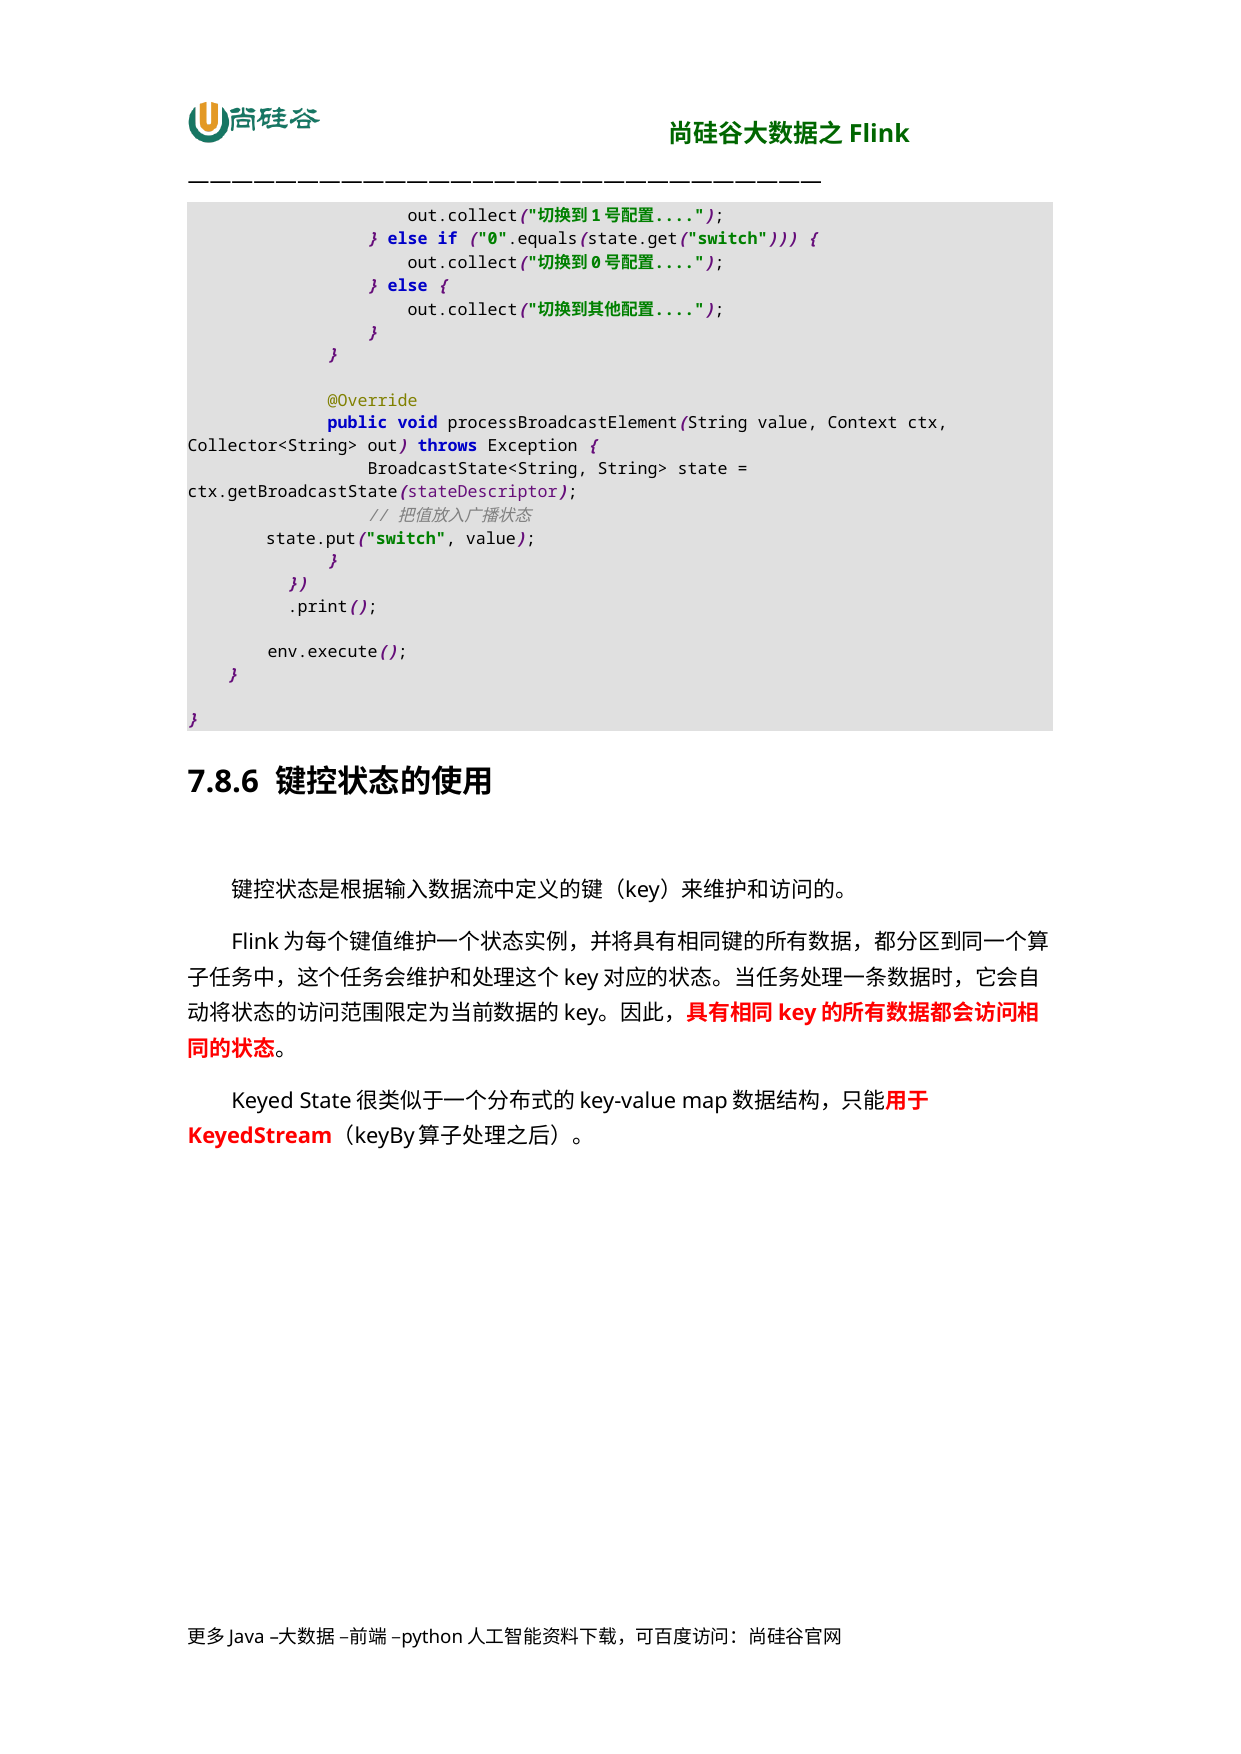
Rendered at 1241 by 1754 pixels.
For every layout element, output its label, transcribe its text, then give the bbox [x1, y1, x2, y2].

subtitle 键控状态的使用 [187, 747, 1053, 812]
picture [187, 101, 320, 143]
text Keyed State很类似于一个分布式的key-value map数据结构，只能用于KeyedStream（keyBy算子处理之后）。 [187, 1082, 1053, 1151]
text 键控状态是根据输入数据流中定义的键（key）来维护和访问的。 [187, 872, 1053, 904]
text Flink为每个键值维护一个状态实例，并将具有相同键的所有数据，都分区到同一个算子任务中，这个任务会维护和处理这个key对应的状态。当任务处理一条数据时，它会自动将状态的访问范围限定为当前数据的key。因此，具有相同key的所有数据都会访问相同的状态。 [187, 923, 1053, 1063]
